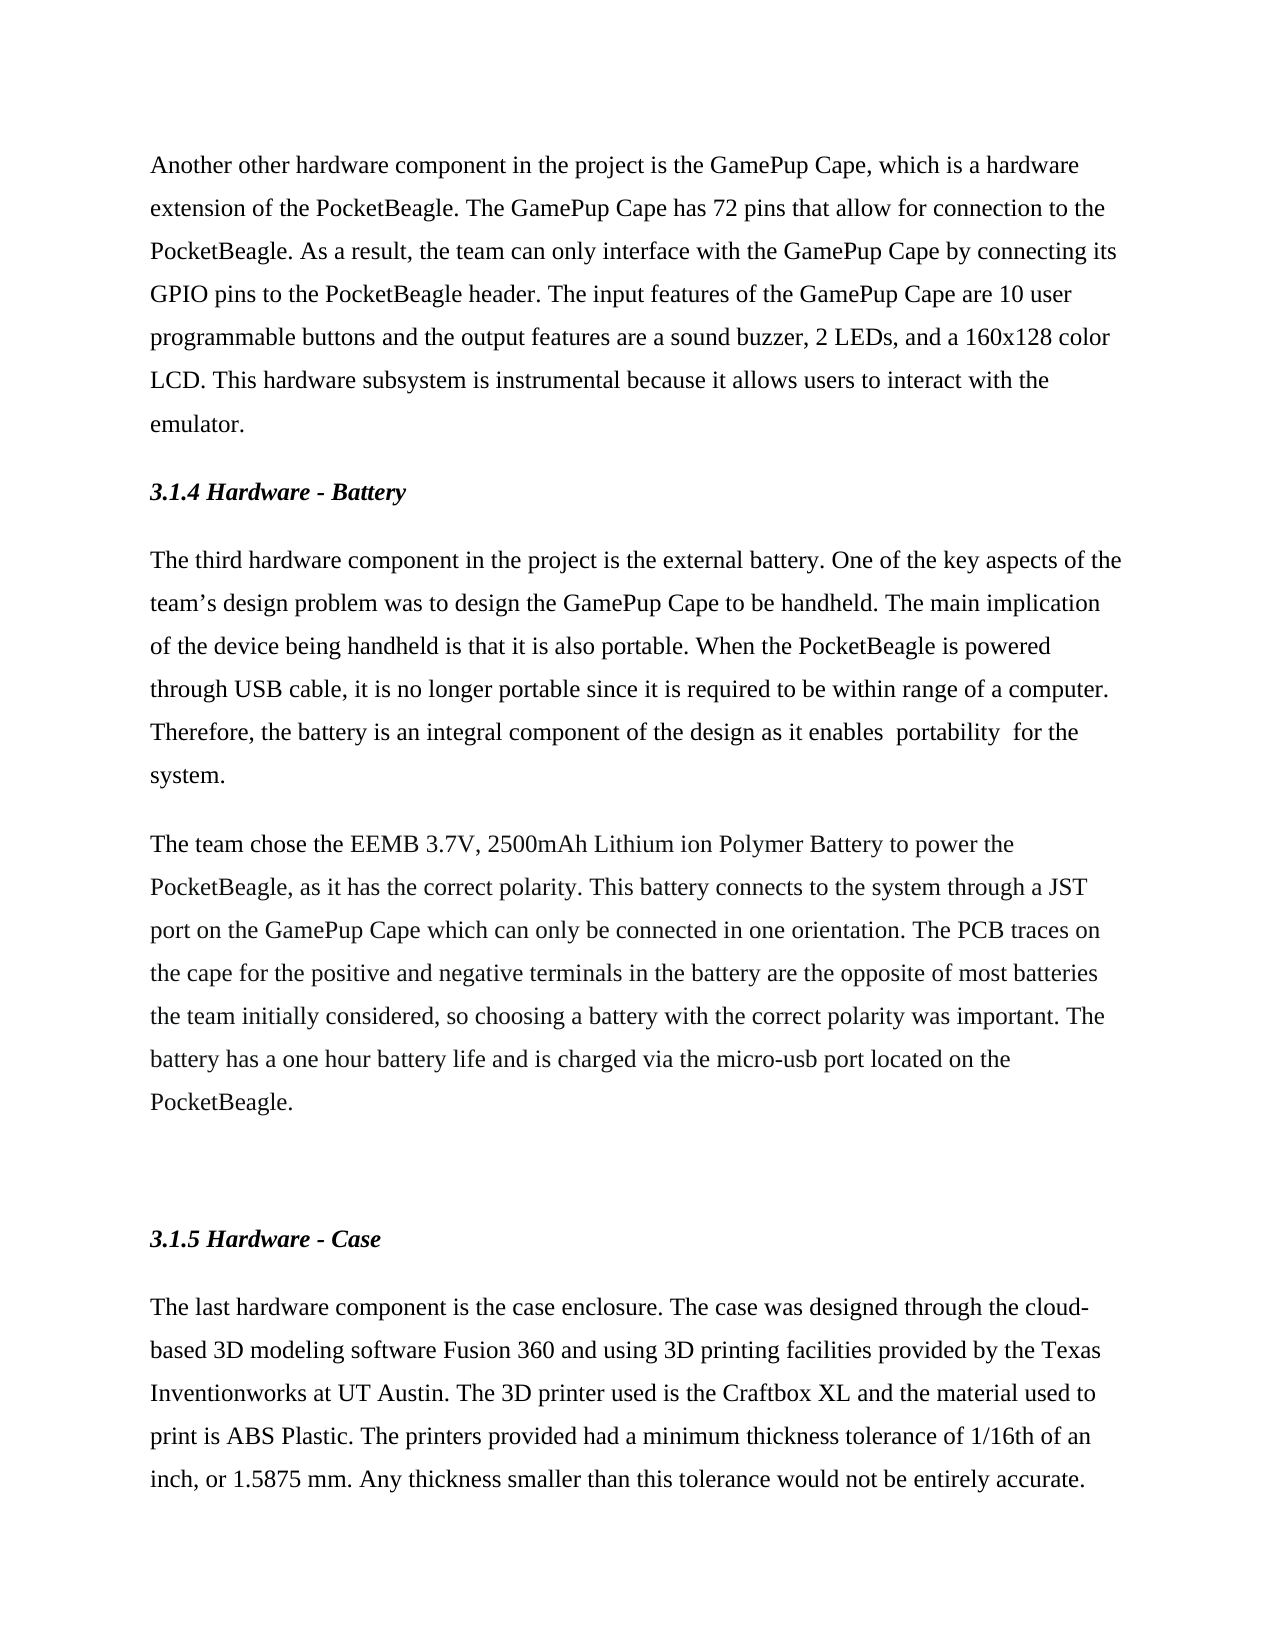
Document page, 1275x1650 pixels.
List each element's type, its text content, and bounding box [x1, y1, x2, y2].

text The third hardware component in the project is the external battery. One of the key aspects of the team’s design problem was to design the GamePup Cape to be handheld. The main implication of the device being handheld is that it is also portable. When the PocketBeagle is powered through USB cable, it is no longer portable since it is required to be within range of a computer. Therefore, the battery is an integral component of the design as it enables portability for the system. [150, 545, 1125, 789]
text The team chose the EEMB 3.7V, 2500mAh Lithium ion Polymer Battery to power the PocketBeagle, as it has the correct polarity. This battery connects to the system through a JST port on the GamePup Cape which can only be connected in one orientation. The PCB traces on the cape for the positive and negative terminals in the battery are the opposite of most batteries the team initially considered, so choosing a battery with the correct polarity was important. The battery has a one hour battery life and is charged via the micro-usb port located on the PocketBeagle. [150, 829, 1125, 1116]
text 3.1.4 Hardware - Battery [150, 477, 1125, 506]
text 3.1.5 Hardware - Case [150, 1224, 1125, 1252]
text Another other hardware component in the project is the GamePup Cape, which is a hardware extension of the PocketBeagle. The GamePup Cape has 72 pins that allow for connection to the PocketBeagle. As a result, the team can only interface with the GamePup Cape by connecting its GPIO pins to the PocketBeagle header. The input features of the GamePup Cape are 10 user programmable buttons and the output features are a sound buzzer, 2 LEDs, and a 160x128 color LCD. This hardware subsystem is instrumental because it allows users to interact with the emulator. [150, 150, 1125, 437]
text The last hardware component is the case enclosure. The case was designed through the cloud-based 3D modeling software Fusion 360 and using 3D printing facilities provided by the Texas Inventionworks at UT Austin. The 3D printer used is the Craftbox XL and the material used to print is ABS Plastic. The printers provided had a minimum thickness tolerance of 1/16th of an inch, or 1.5875 mm. Any thickness smaller than this tolerance would not be entirely accurate. [150, 1292, 1125, 1493]
